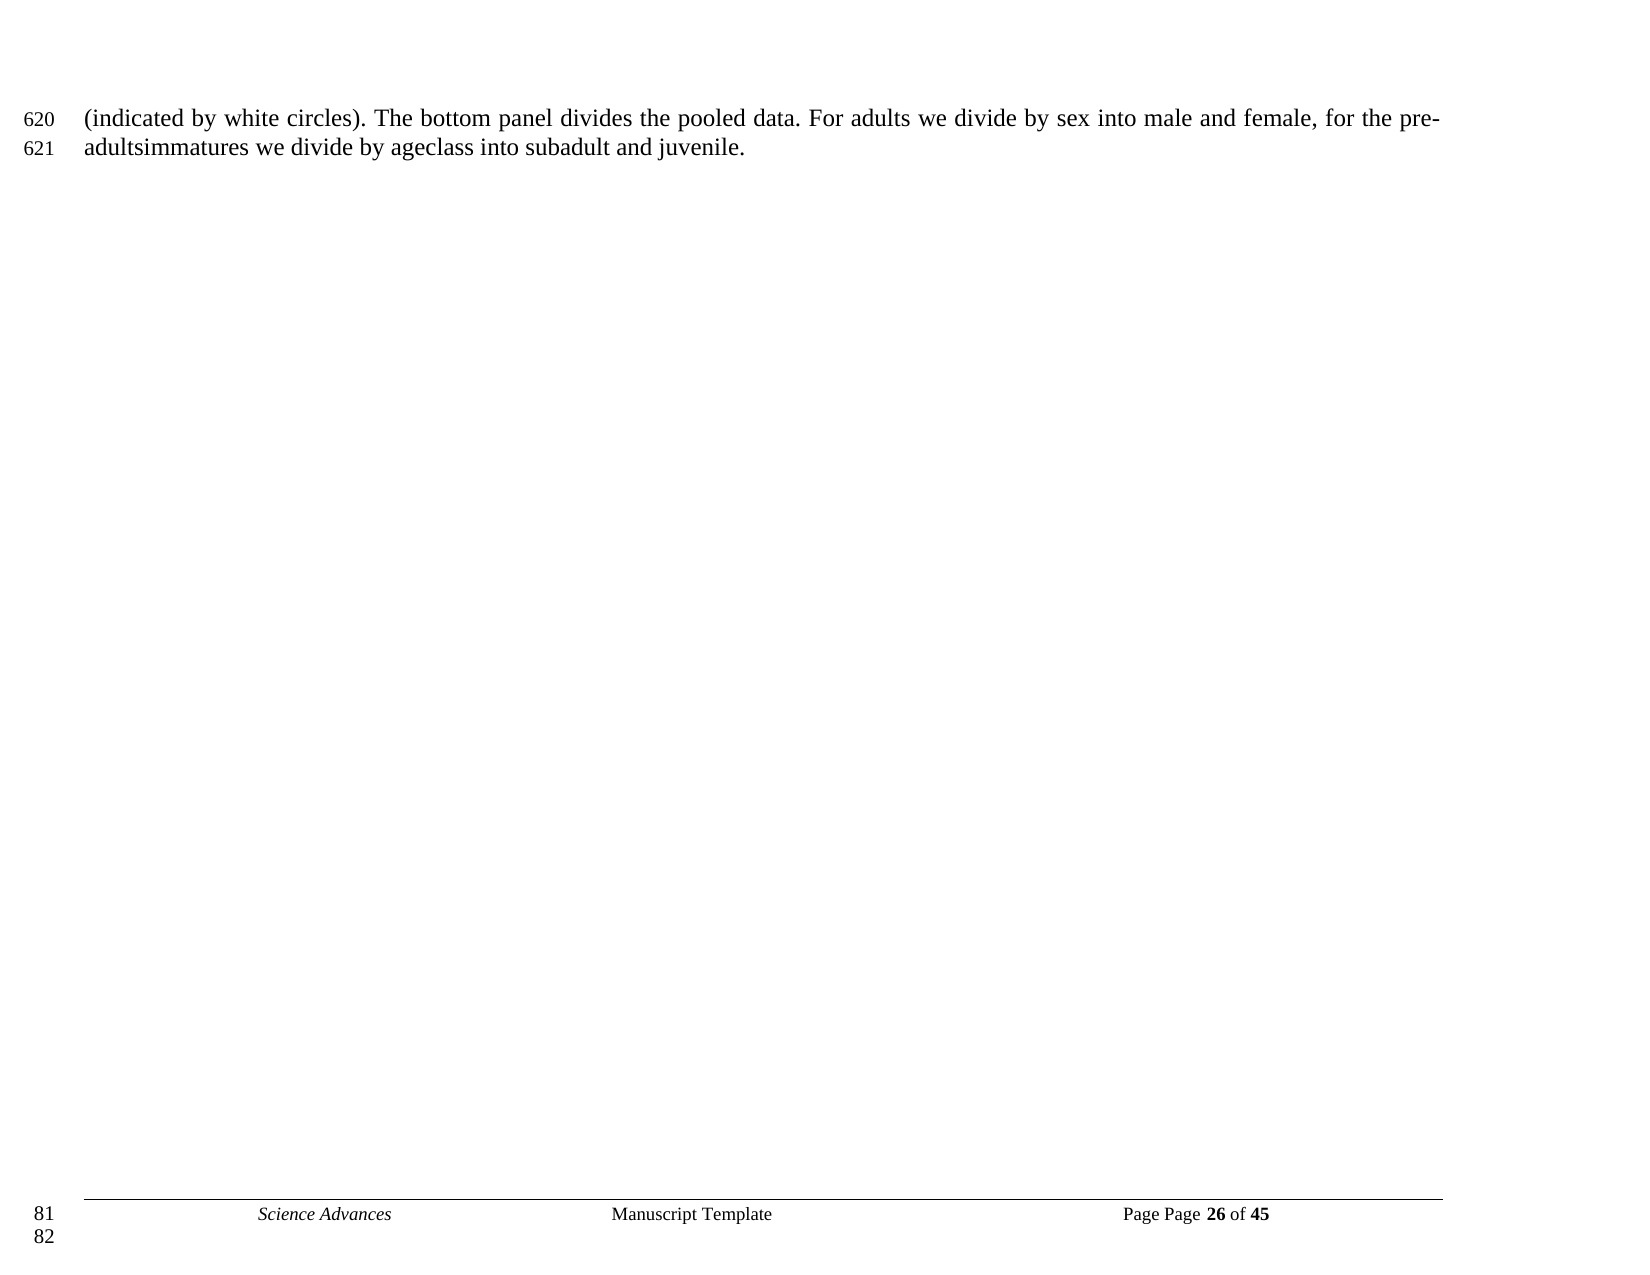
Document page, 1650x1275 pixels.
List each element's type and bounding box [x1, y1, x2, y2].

text [84, 103, 1443, 161]
